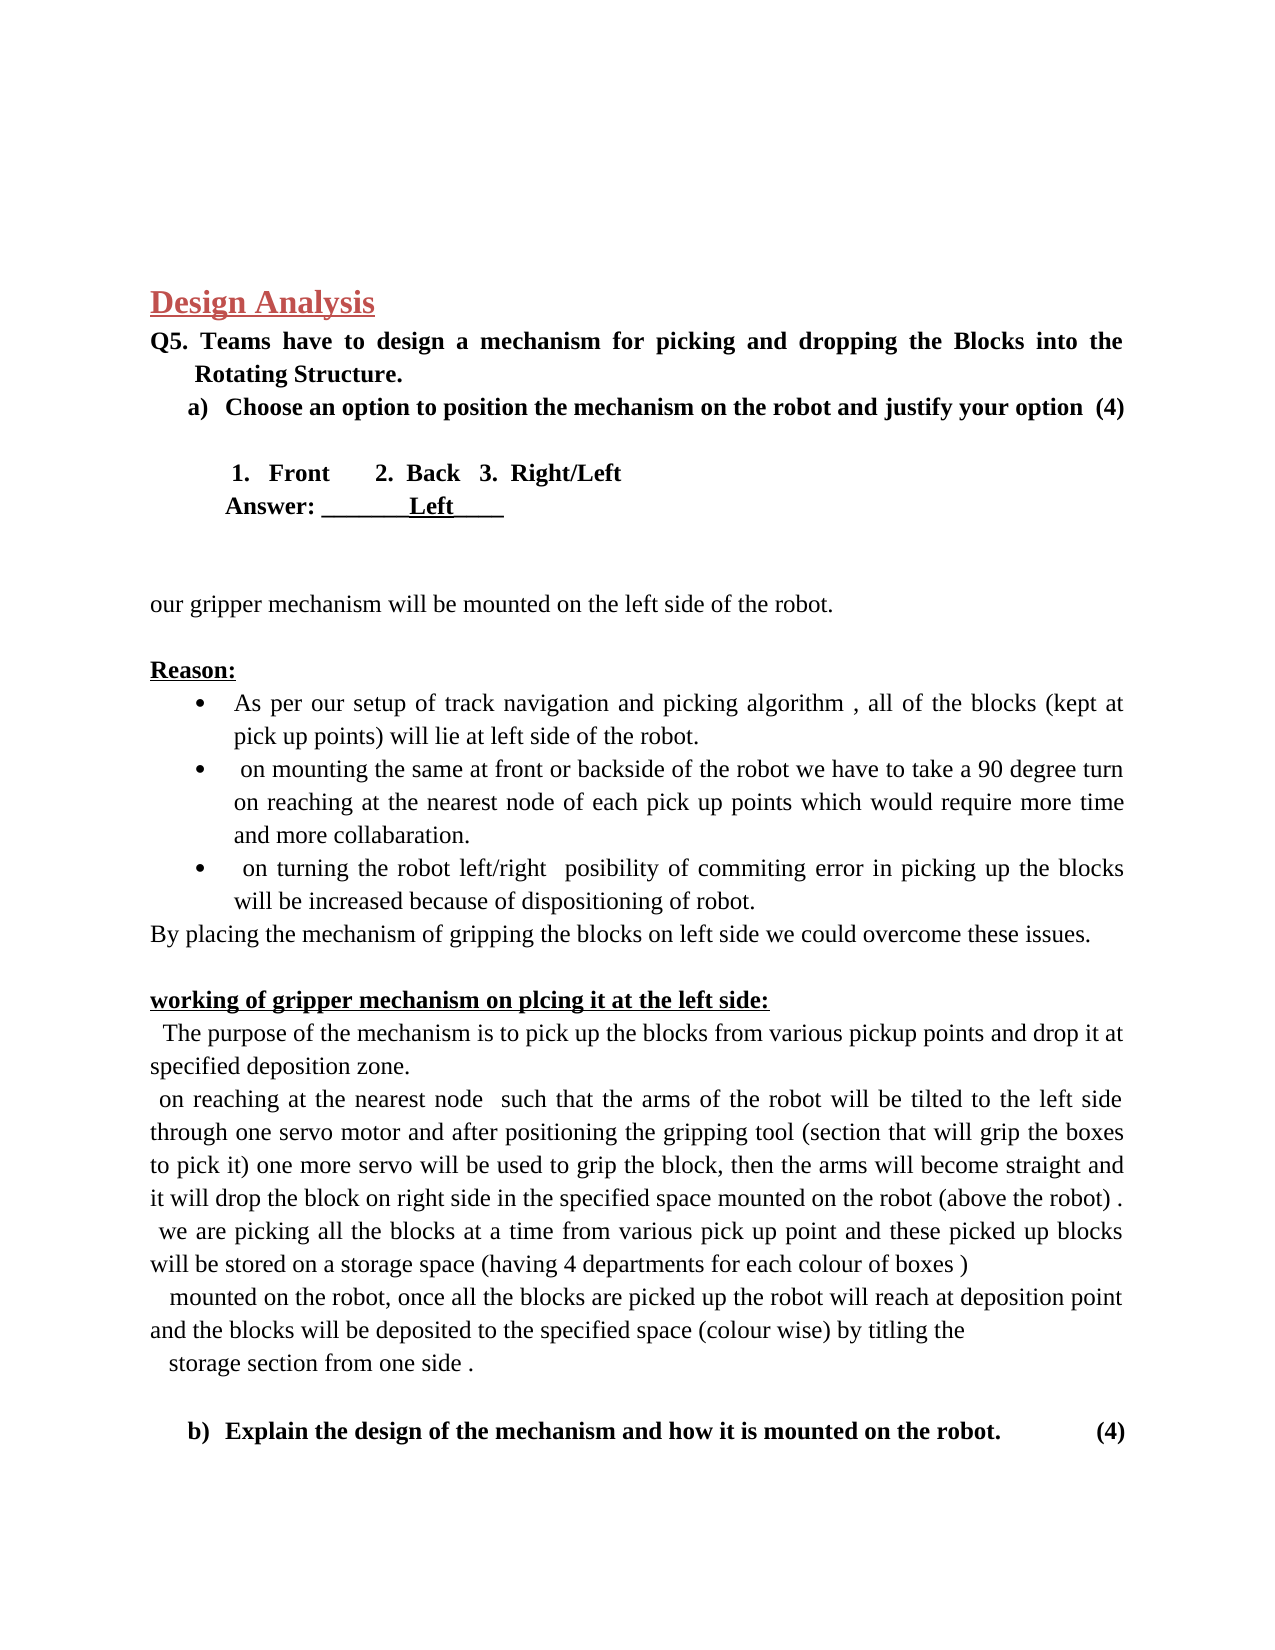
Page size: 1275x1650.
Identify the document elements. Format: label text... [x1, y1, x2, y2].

text on reaching at the nearest node such that the arms of the robot will be tilted to the left side through one servo motor and after positioning the gripping tool (section that will grip the boxes to pick it) one more servo will be used to grip the block, then the arms will become straight and it will drop the block on right side in the specified space mounted on the robot (above the robot) . [150, 1084, 1125, 1212]
text The purpose of the mechanism is to pick up the blocks from various pickup points and drop it at specified deposition zone. [150, 1018, 1125, 1080]
text Answer: _______Left____ [150, 491, 1125, 520]
text we are picking all the blocks at a time from various pick up point and these picked up blocks will be stored on a storage space (having 4 departments for each colour of boxes ) [150, 1216, 1125, 1278]
list Choose an option to position the mechanism on the robot and justify your option (4) [187, 392, 1125, 454]
text working of gripper mechanism on plcing it at the left side: [150, 985, 1125, 1014]
text mounted on the robot, once all the blocks are picked up the robot will reach at deposition point and the blocks will be deposited to the specified space (colour wise) by titling the [150, 1282, 1125, 1344]
text Design Analysis [150, 282, 1125, 321]
list Front 2. Back 3. Right/Left [231, 458, 1125, 487]
list Explain the design of the mechanism and how it is mounted on the robot. (4) [187, 1416, 1125, 1478]
text By placing the mechanism of gripping the blocks on left side we could overcome these issues. [150, 919, 1125, 948]
text our gripper mechanism will be mounted on the left side of the robot. [150, 589, 1125, 617]
list As per our setup of track navigation and picking algorithm , all of the blocks (kept at pick up points) will lie at left side of the robot. [196, 688, 1125, 749]
text Reason: [150, 655, 1125, 683]
list on mounting the same at front or backside of the robot we have to take a 90 degree turn on reaching at the nearest node of each pick up points which would require more time and more collabaration. [196, 754, 1125, 849]
text Q5. Teams have to design a mechanism for picking and dropping the Blocks into the Rotating Structure. [150, 326, 1125, 388]
text storage section from one side . [150, 1348, 1125, 1377]
list on turning the robot left/right posibility of commiting error in picking up the blocks will be increased because of dispositioning of robot. [196, 853, 1125, 915]
